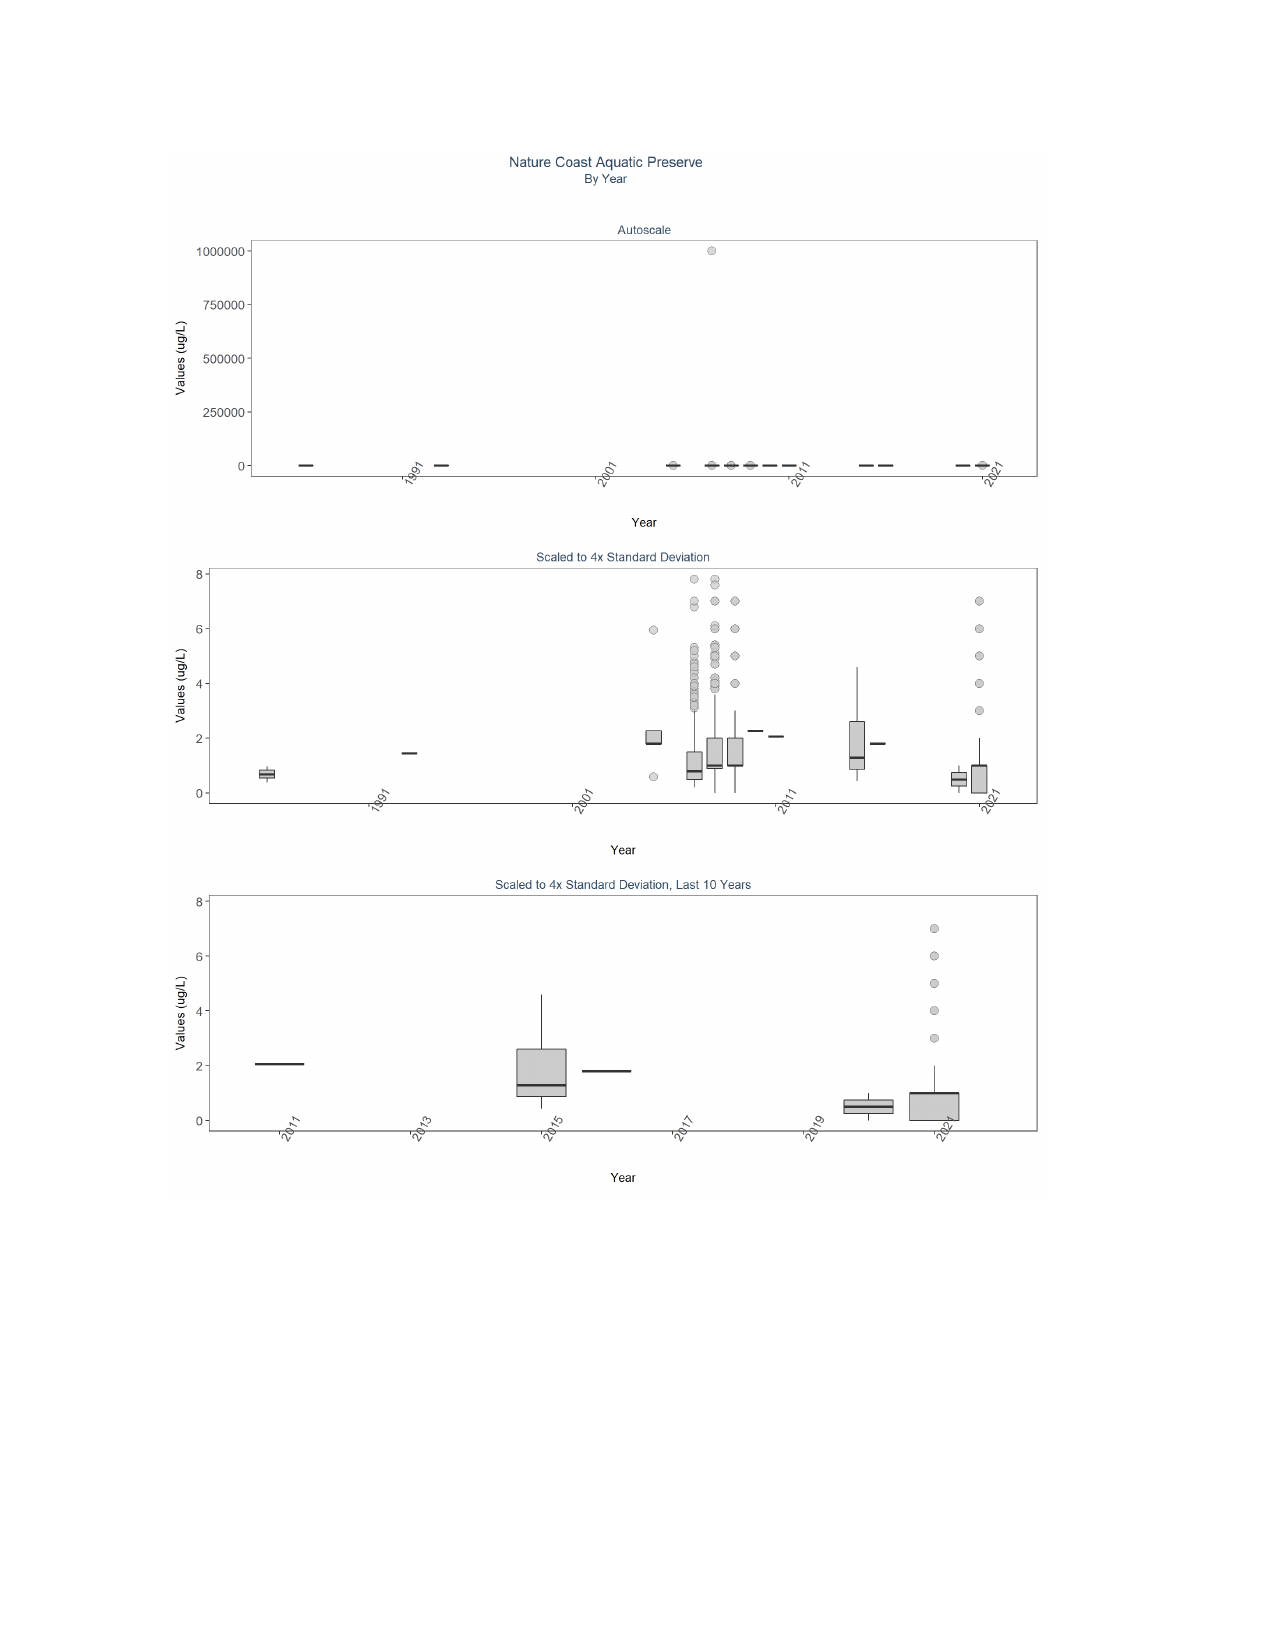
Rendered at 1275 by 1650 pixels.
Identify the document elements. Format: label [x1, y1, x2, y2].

picture [168, 150, 1044, 1200]
